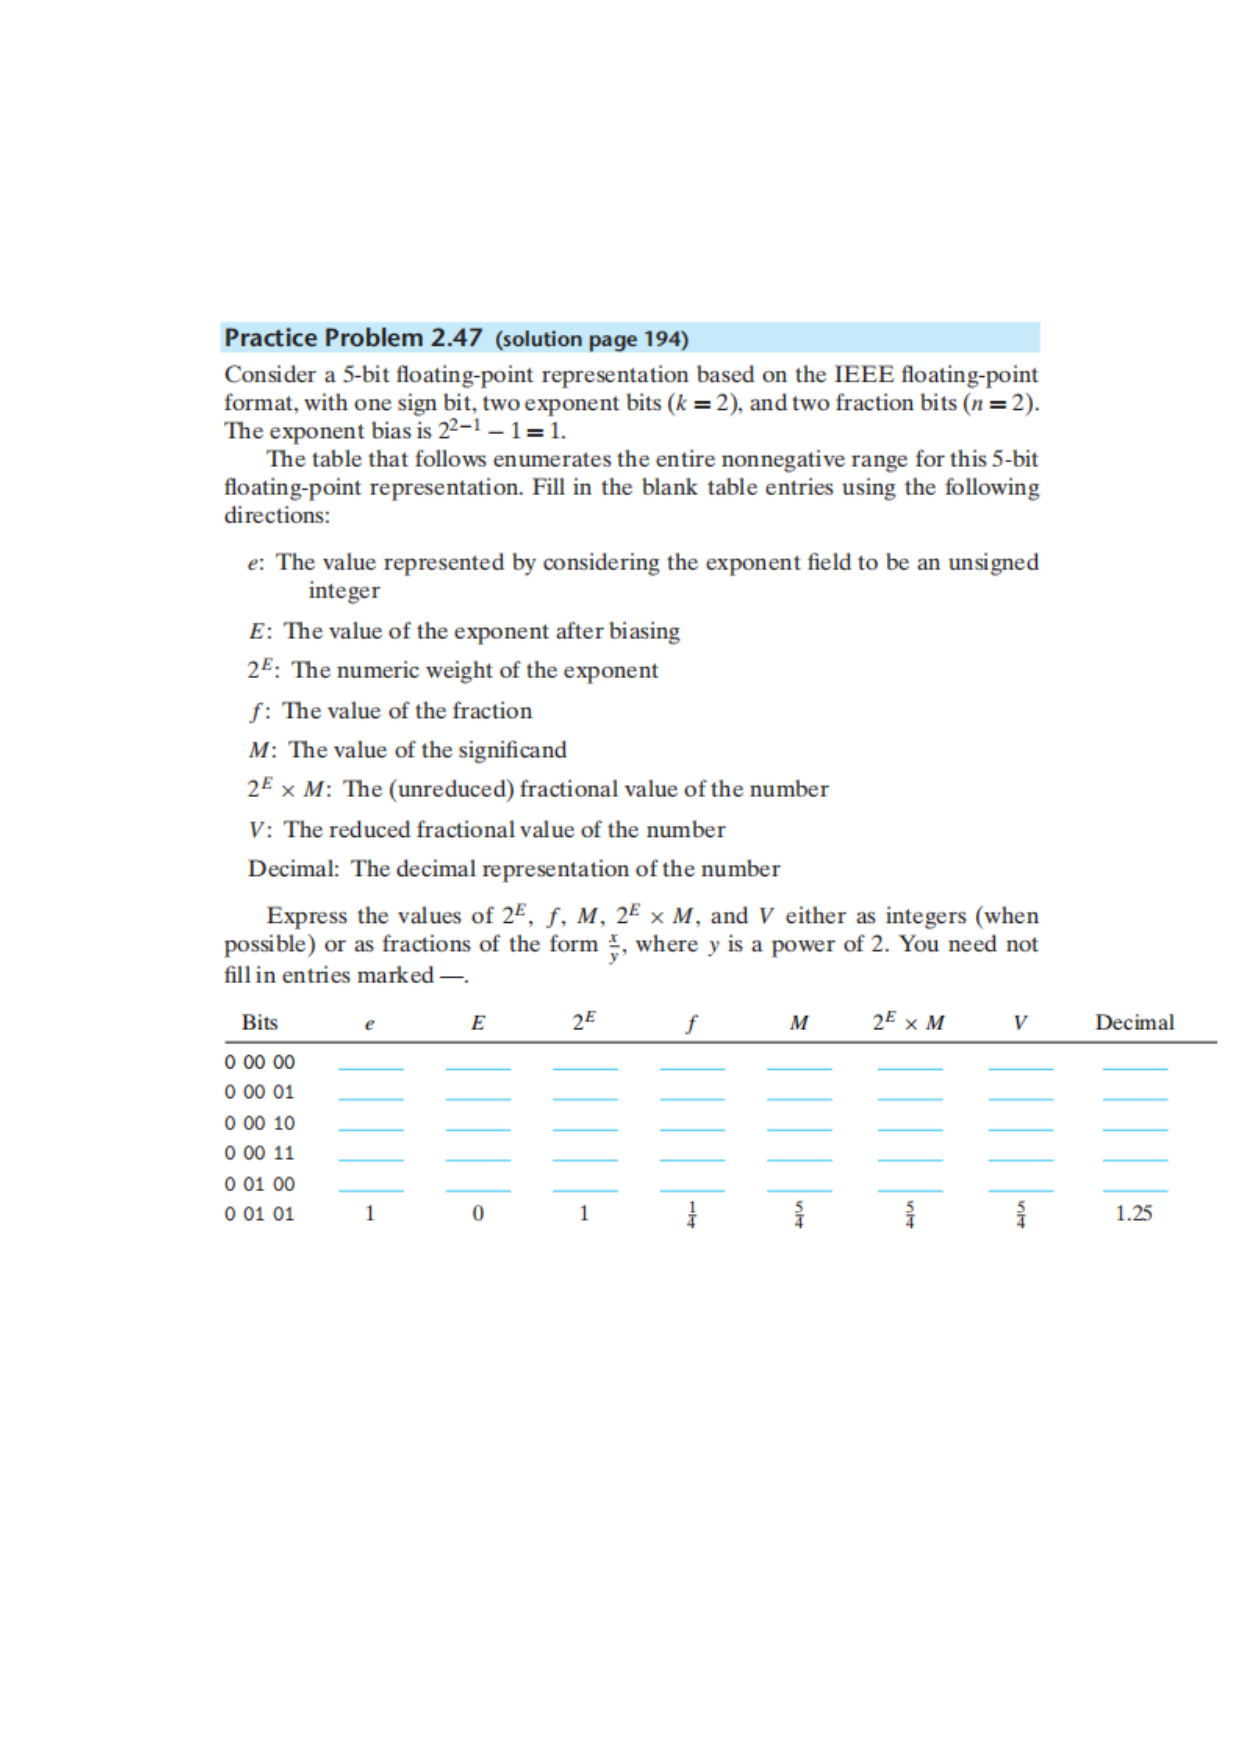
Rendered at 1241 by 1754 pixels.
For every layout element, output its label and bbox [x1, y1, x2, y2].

picture [187, 312, 1241, 1263]
